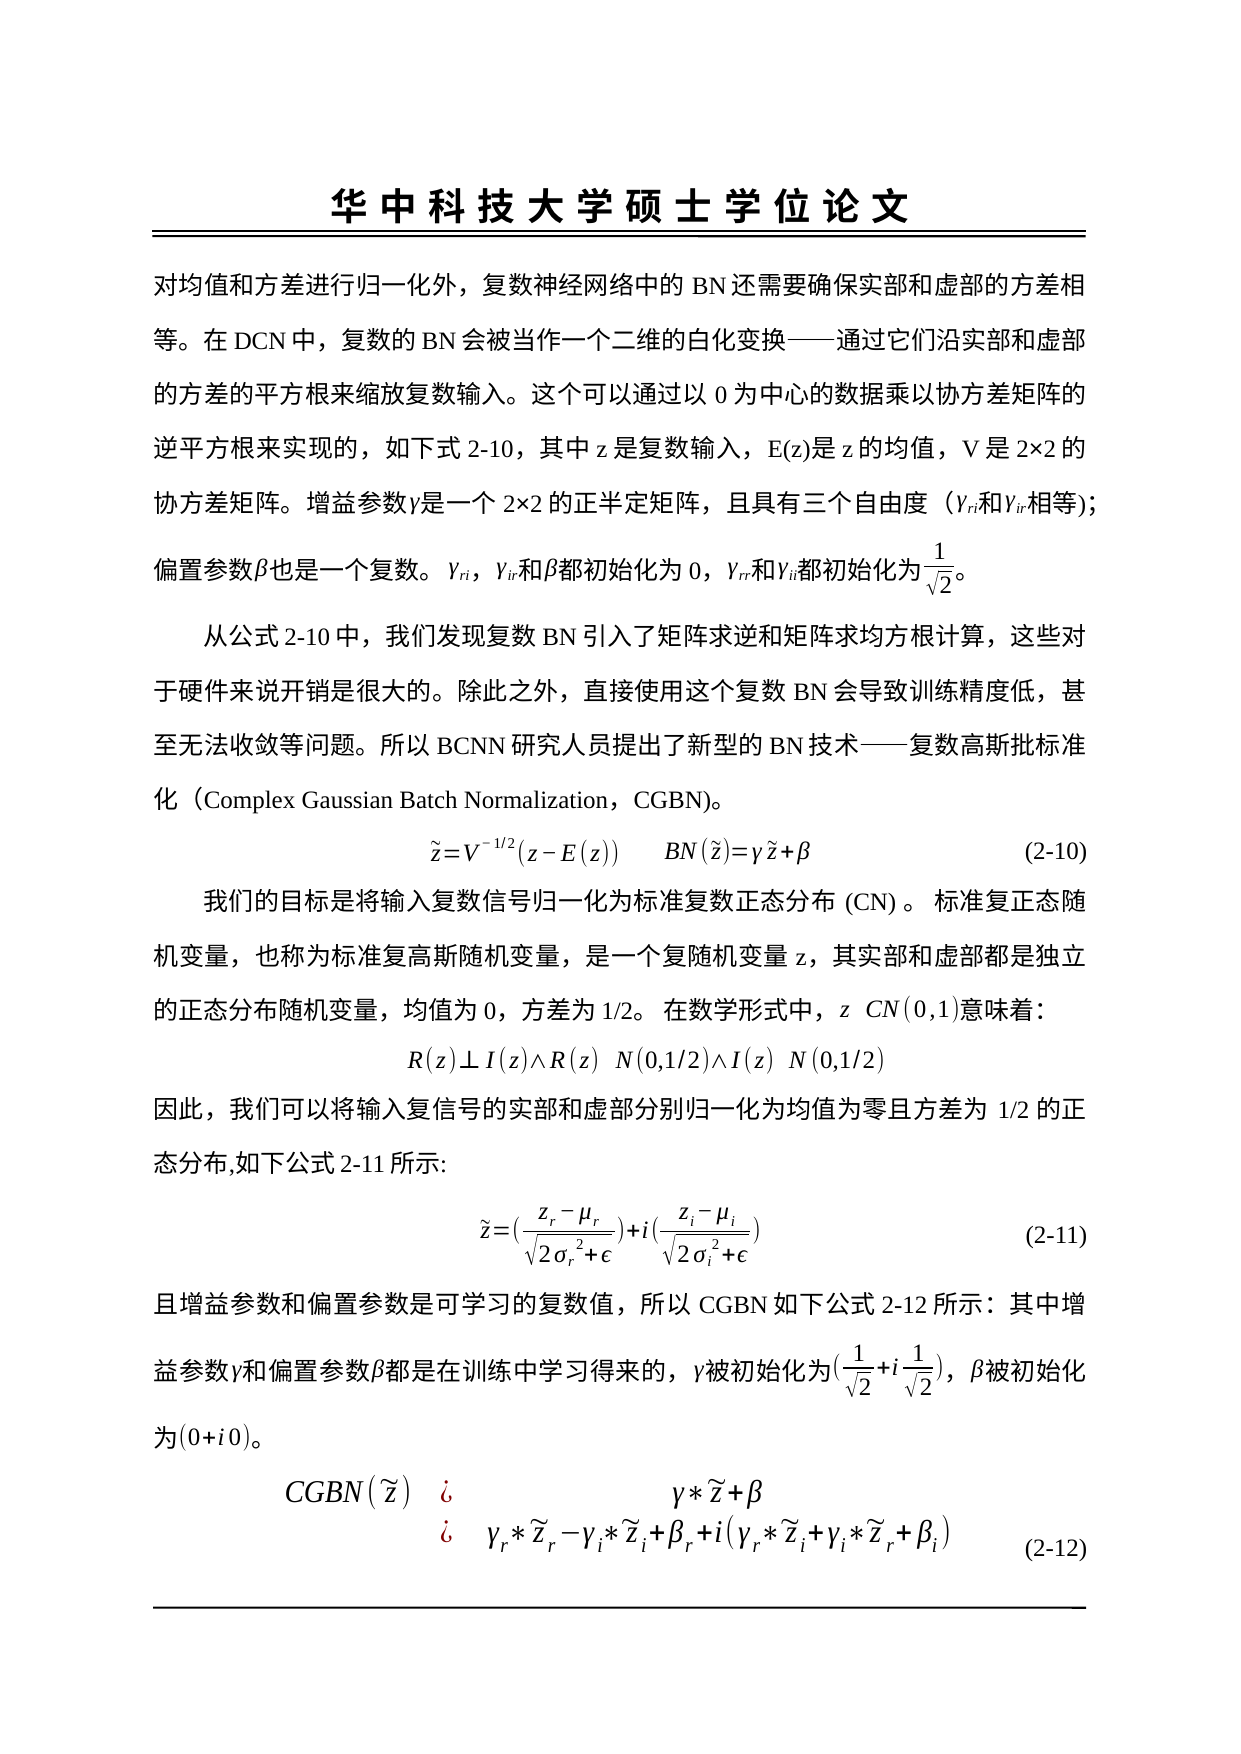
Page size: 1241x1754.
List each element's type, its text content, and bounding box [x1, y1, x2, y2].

text (2-10) [153, 834, 1087, 867]
text (2-11) [153, 1198, 1087, 1271]
text (2-12) [153, 1473, 1087, 1562]
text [153, 266, 1087, 599]
text 从公式2-10中，我们发现复数BN引入了矩阵求逆和矩阵求均方根计算，这些对于硬件来说开销是很大的。除此之外，直接使用这个复数BN会导致训练精度低，甚至无法收敛等问题。所以BCNN研究人员提出了新型的BN技术——复数高斯批标准化（Complex Gaussian Batch Normalization，CGBN)。 [153, 617, 1087, 816]
text 我们的目标是将输入复数信号归一化为标准复数正态分布 (CN) 。 标准复正态随机变量，也称为标准复高斯随机变量，是一个复随机变量z，其实部和虚部都是独立的正态分布随机变量，均值为0，方差为1/2。 在数学形式中，意味着： [153, 882, 1087, 1027]
text 因此，我们可以将输入复信号的实部和虚部分别归一化为均值为零且方差为 1/2 的正态分布,如下公式2-11所示: [153, 1089, 1087, 1180]
text 且增益参数和偏置参数是可学习的复数值，所以CGBN如下公式2-12所示：其中增益参数和偏置参数都是在训练中学习得来的，被初始化为，被初始化为。 [153, 1285, 1087, 1455]
